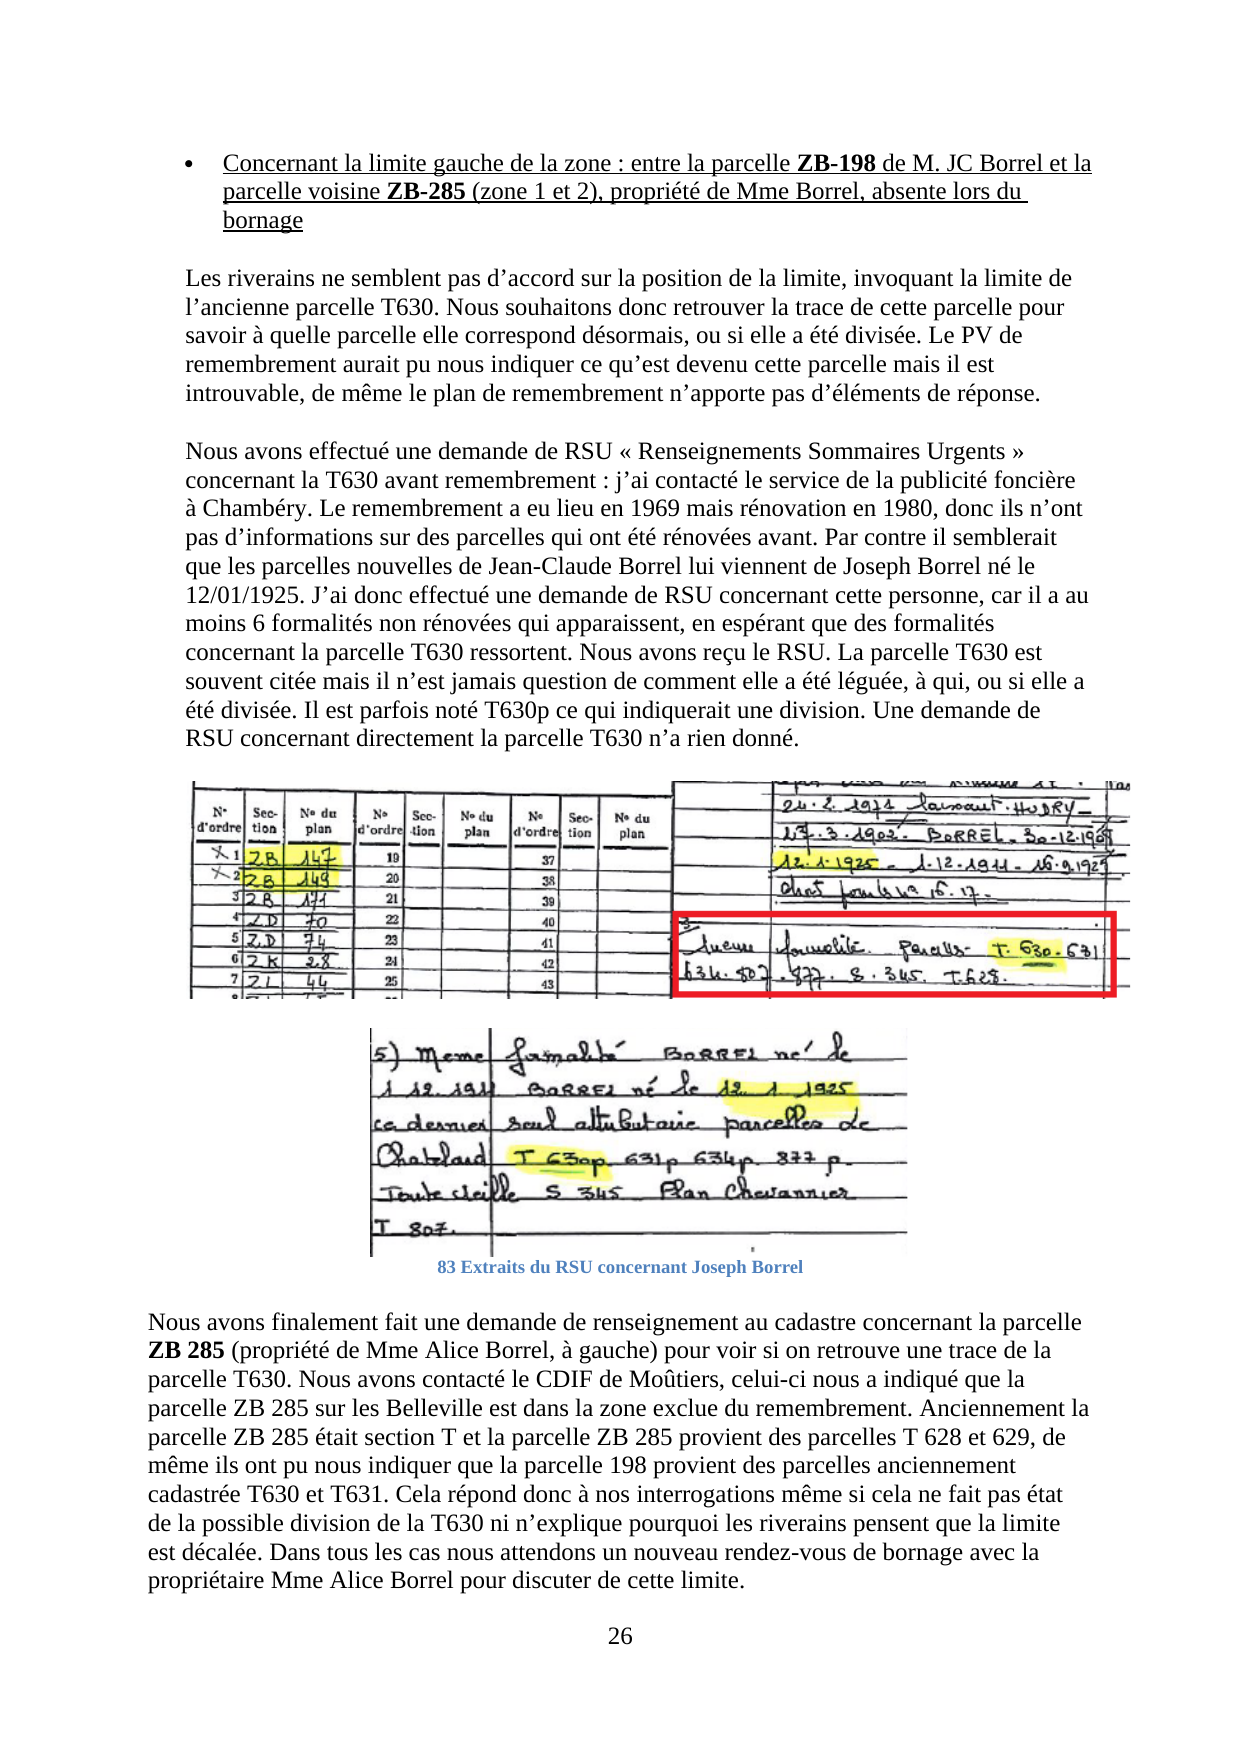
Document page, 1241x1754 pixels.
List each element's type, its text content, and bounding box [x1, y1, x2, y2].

picture [185, 781, 1130, 999]
list Concernant la limite gauche de la zone : entre la parcelle ZB-198 de M. JC Borrel et la parcelle voisine ZB-285 (zone 1 et 2), propriété de Mme Borrel, absente lors du bornage [185, 148, 1093, 234]
picture [370, 1028, 908, 1257]
text Les riverains ne semblent pas d’accord sur la position de la limite, invoquant la limite de l’ancienne parcelle T630. Nous souhaitons donc retrouver la trace de cette parcelle pour savoir à quelle parcelle elle correspond désormais, ou si elle a été divisée. Le PV de remembrement aurait pu nous indiquer ce qu’est devenu cette parcelle mais il est introuvable, de même le plan de remembrement n’apporte pas d’éléments de réponse. [185, 263, 1093, 407]
text Nous avons finalement fait une demande de renseignement au cadastre concernant la parcelle ZB 285 (propriété de Mme Alice Borrel, à gauche) pour voir si on retrouve une trace de la parcelle T630. Nous avons contacté le CDIF de Moûtiers, celui-ci nous a indiqué que la parcelle ZB 285 sur les Belleville est dans la zone exclue du remembrement. Anciennement la parcelle ZB 285 était section T et la parcelle ZB 285 provient des parcelles T 628 et 629, de même ils ont pu nous indiquer que la parcelle 198 provient des parcelles anciennement cadastrée T630 et T631. Cela répond donc à nos interrogations même si cela ne fait pas état de la possible division de la T630 ni n’explique pourquoi les riverains pensent que la limite est décalée. Dans tous les cas nous attendons un nouveau rendez-vous de bornage avec la propriétaire Mme Alice Borrel pour discuter de cette limite. [148, 1307, 1093, 1594]
text Nous avons effectué une demande de RSU « Renseignements Sommaires Urgents » concernant la T630 avant remembrement : j’ai contacté le service de la publicité foncière à Chambéry. Le remembrement a eu lieu en 1969 mais rénovation en 1980, donc ils n’ont pas d’informations sur des parcelles qui ont été rénovées avant. Par contre il semblerait que les parcelles nouvelles de Jean-Claude Borrel lui viennent de Joseph Borrel né le 12/01/1925. J’ai donc effectué une demande de RSU concernant cette personne, car il a au moins 6 formalités non rénovées qui apparaissent, en espérant que des formalités concernant la parcelle T630 ressortent. Nous avons reçu le RSU. La parcelle T630 est souvent citée mais il n’est jamais question de comment elle a été léguée, à qui, ou si elle a été divisée. Il est parfois noté T630p ce qui indiquerait une division. Une demande de RSU concernant directement la parcelle T630 n’a rien donné. [185, 436, 1093, 752]
